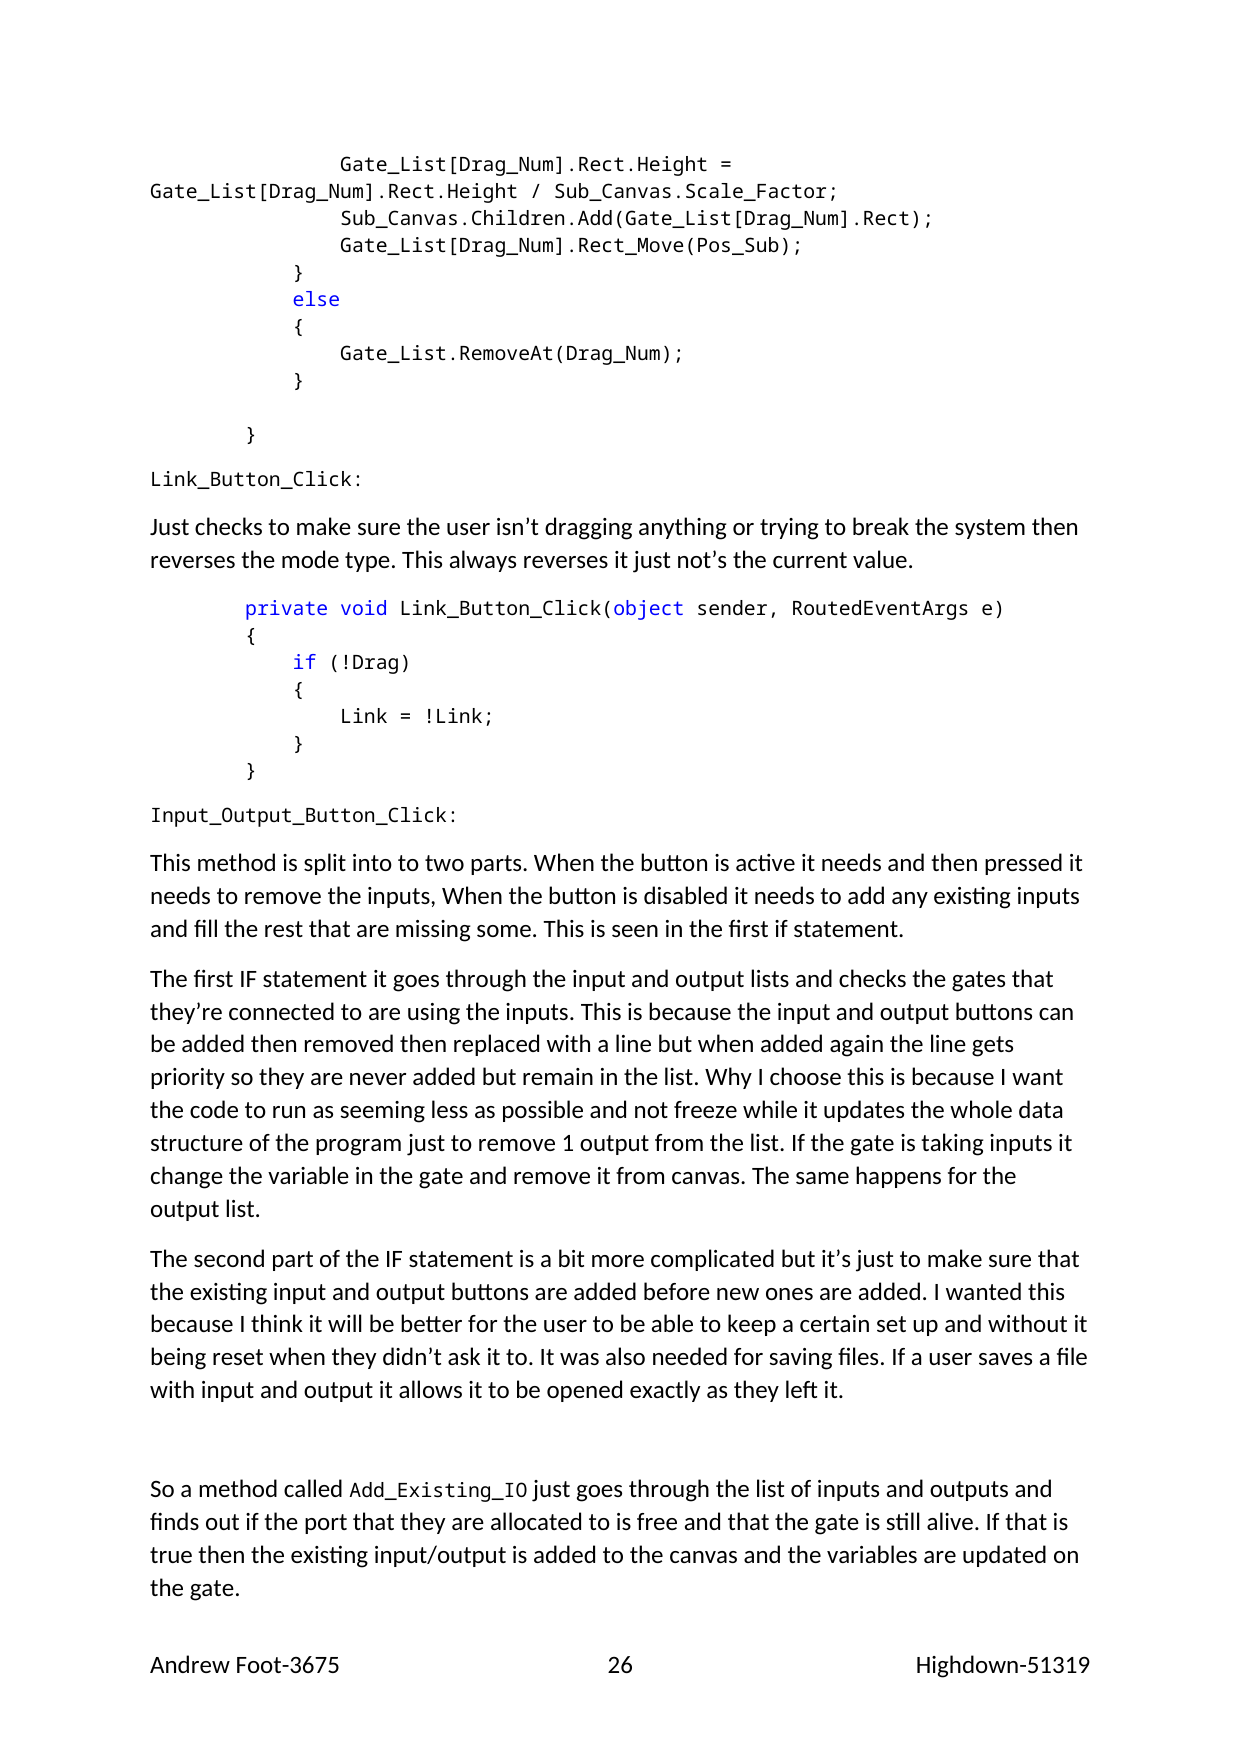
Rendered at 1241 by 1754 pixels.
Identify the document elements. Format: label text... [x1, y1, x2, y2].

text Gate_List.RemoveAt(Drag_Num); [150, 339, 1090, 366]
text Just checks to make sure the user isn’t dragging anything or trying to break the system then reverses the mode type. This always reverses it just not’s the current value. [150, 512, 1090, 575]
text Link = !Link; [150, 702, 1090, 729]
text { [150, 675, 1090, 702]
text private void Link_Button_Click(object sender, RoutedEventArgs e) [150, 594, 1090, 621]
text This method is split into to two parts. When the button is active it needs and then pressed it needs to remove the inputs, When the button is disabled it needs to add any existing inputs and fill the rest that are missing some. This is seen in the first if statement. [150, 847, 1090, 944]
text } [150, 420, 1090, 447]
text else [150, 285, 1090, 312]
text if (!Drag) [150, 648, 1090, 675]
text { [150, 312, 1090, 339]
text { [150, 621, 1090, 648]
text Gate_List[Drag_Num].Rect_Move(Pos_Sub); [150, 231, 1090, 258]
text Sub_Canvas.Children.Add(Gate_List[Drag_Num].Rect); [150, 204, 1090, 231]
text Input_Output_Button_Click: [150, 802, 1090, 829]
text } [150, 258, 1090, 285]
text So a method called Add_Existing_IO just goes through the list of inputs and outputs and finds out if the port that they are allocated to is free and that the gate is still alive. If that is true then the existing input/output is added to the canvas and the variables are updated on the gate. [150, 1474, 1090, 1603]
text } [150, 756, 1090, 783]
text The first IF statement it goes through the input and output lists and checks the gates that they’re connected to are using the inputs. This is because the input and output buttons can be added then removed then replaced with a line but when added again the line gets priority so they are never added but remain in the list. Why I choose this is because I want the code to run as seeming less as possible and not freeze while it updates the whole data structure of the program just to remove 1 output from the list. If the gate is taking inputs it change the variable in the gate and remove it from canvas. The same happens for the output list. [150, 963, 1090, 1224]
text Link_Button_Click: [150, 466, 1090, 492]
text Gate_List[Drag_Num].Rect.Height = Gate_List[Drag_Num].Rect.Height / Sub_Canvas.Scale_Factor; [150, 150, 1090, 204]
text } [150, 366, 1090, 393]
text The second part of the IF statement is a bit more complicated but it’s just to make sure that the existing input and output buttons are added before new ones are added. I wanted this because I think it will be better for the user to be able to keep a certain set up and without it being reset when they didn’t ask it to. It was also needed for saving files. If a user saves a file with input and output it allows it to be opened exactly as they left it. [150, 1243, 1090, 1405]
text } [150, 729, 1090, 756]
